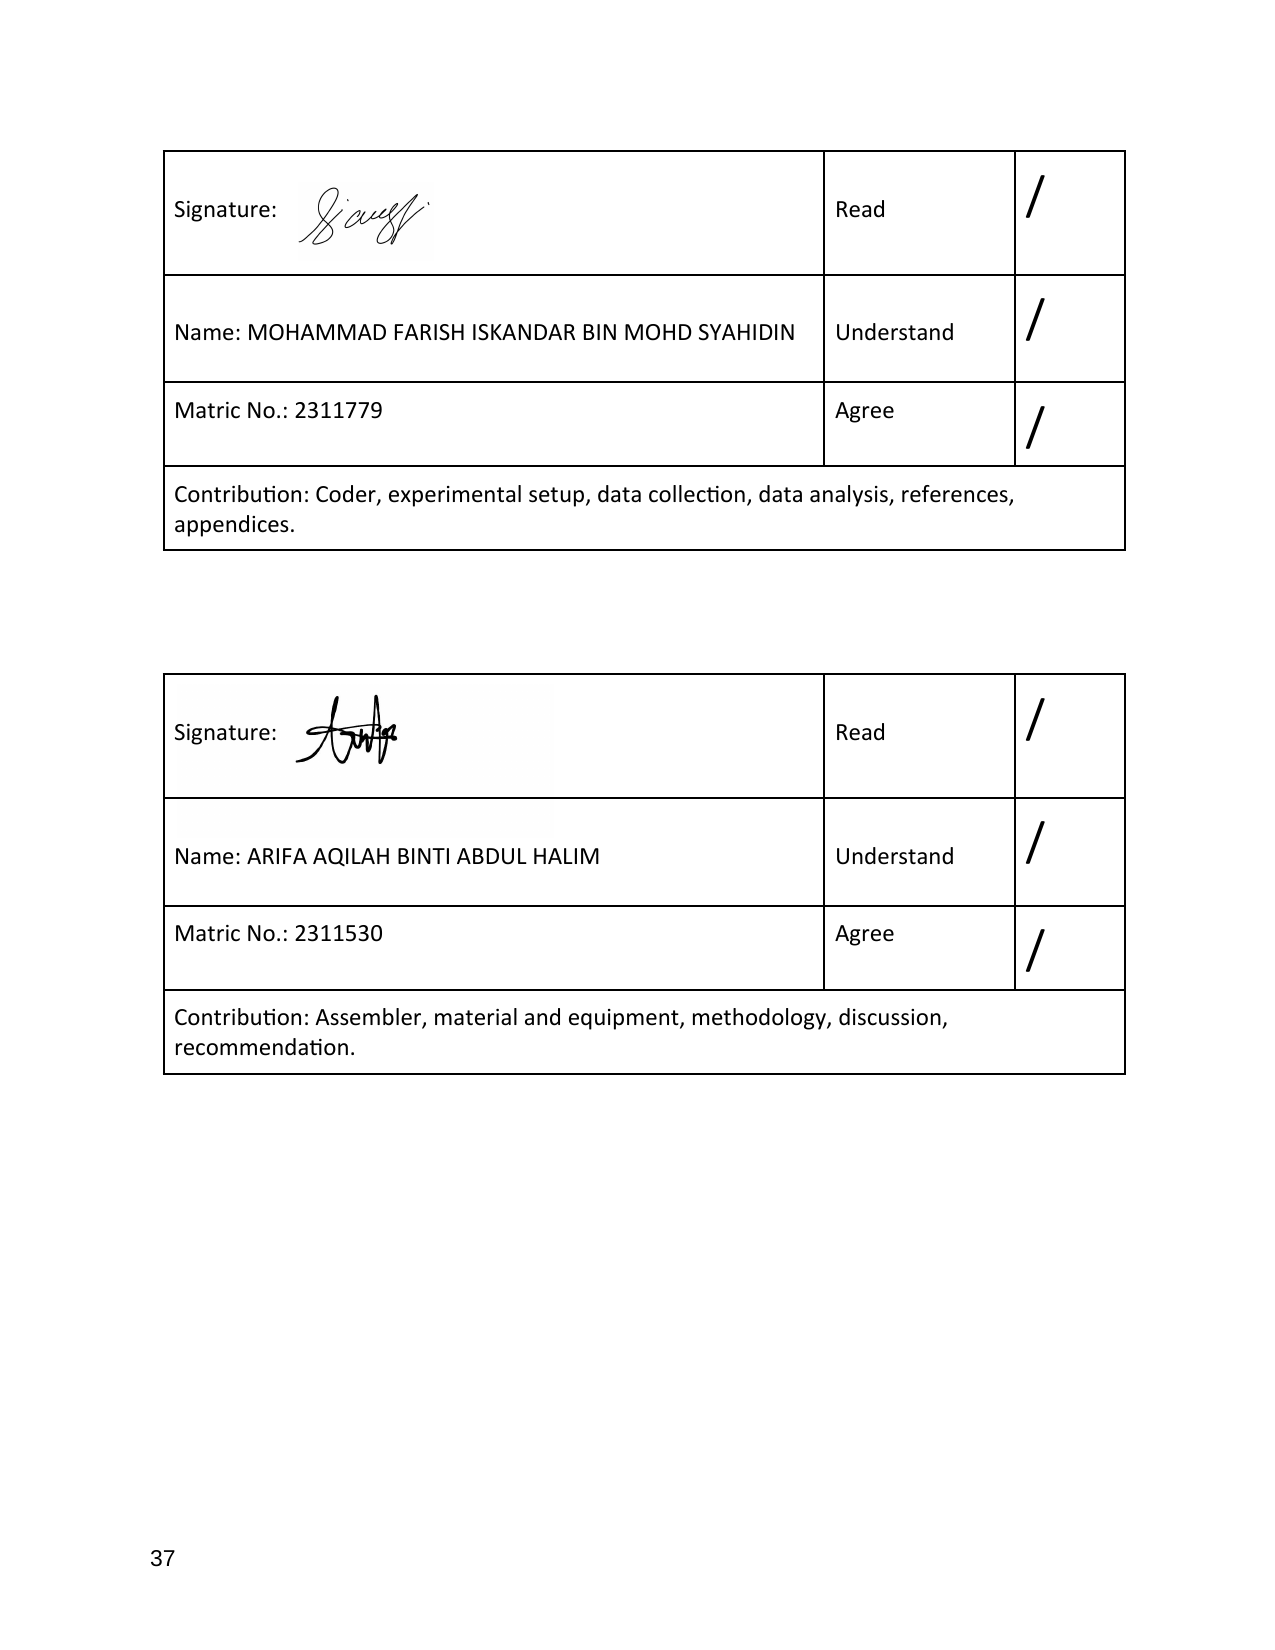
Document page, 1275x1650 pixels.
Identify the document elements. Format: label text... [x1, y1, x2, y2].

table_cell / [1016, 799, 1124, 904]
table_cell Contribution: Assembler, material and equipment, methodology, discussion, recommendation. [165, 991, 1124, 1072]
table_cell Understand [825, 799, 1014, 904]
table_header Read [825, 675, 1014, 797]
table_cell Matric No.: 2311530 [165, 907, 823, 988]
table_cell Matric No.: 2311779 [165, 383, 823, 465]
table_cell / [1016, 383, 1124, 465]
table_cell Understand [825, 276, 1014, 381]
table_cell / [1016, 276, 1124, 381]
table_header / [1016, 152, 1124, 273]
table_header Signature: [165, 152, 823, 273]
table_cell Name: MOHAMMAD FARISH ISKANDAR BIN MOHD SYAHIDIN [165, 276, 823, 381]
picture [297, 182, 435, 261]
table_cell Agree [825, 383, 1014, 465]
table_cell Agree [825, 907, 1014, 988]
table_cell / [1016, 907, 1124, 988]
table_header Signature: [165, 675, 823, 797]
table_cell Name: ARIFA AQILAH BINTI ABDUL HALIM [165, 799, 823, 904]
table_header / [1016, 675, 1124, 797]
table_cell Contribution: Coder, experimental setup, data collection, data analysis, references, appendices. [165, 467, 1124, 549]
table_header Read [825, 152, 1014, 273]
